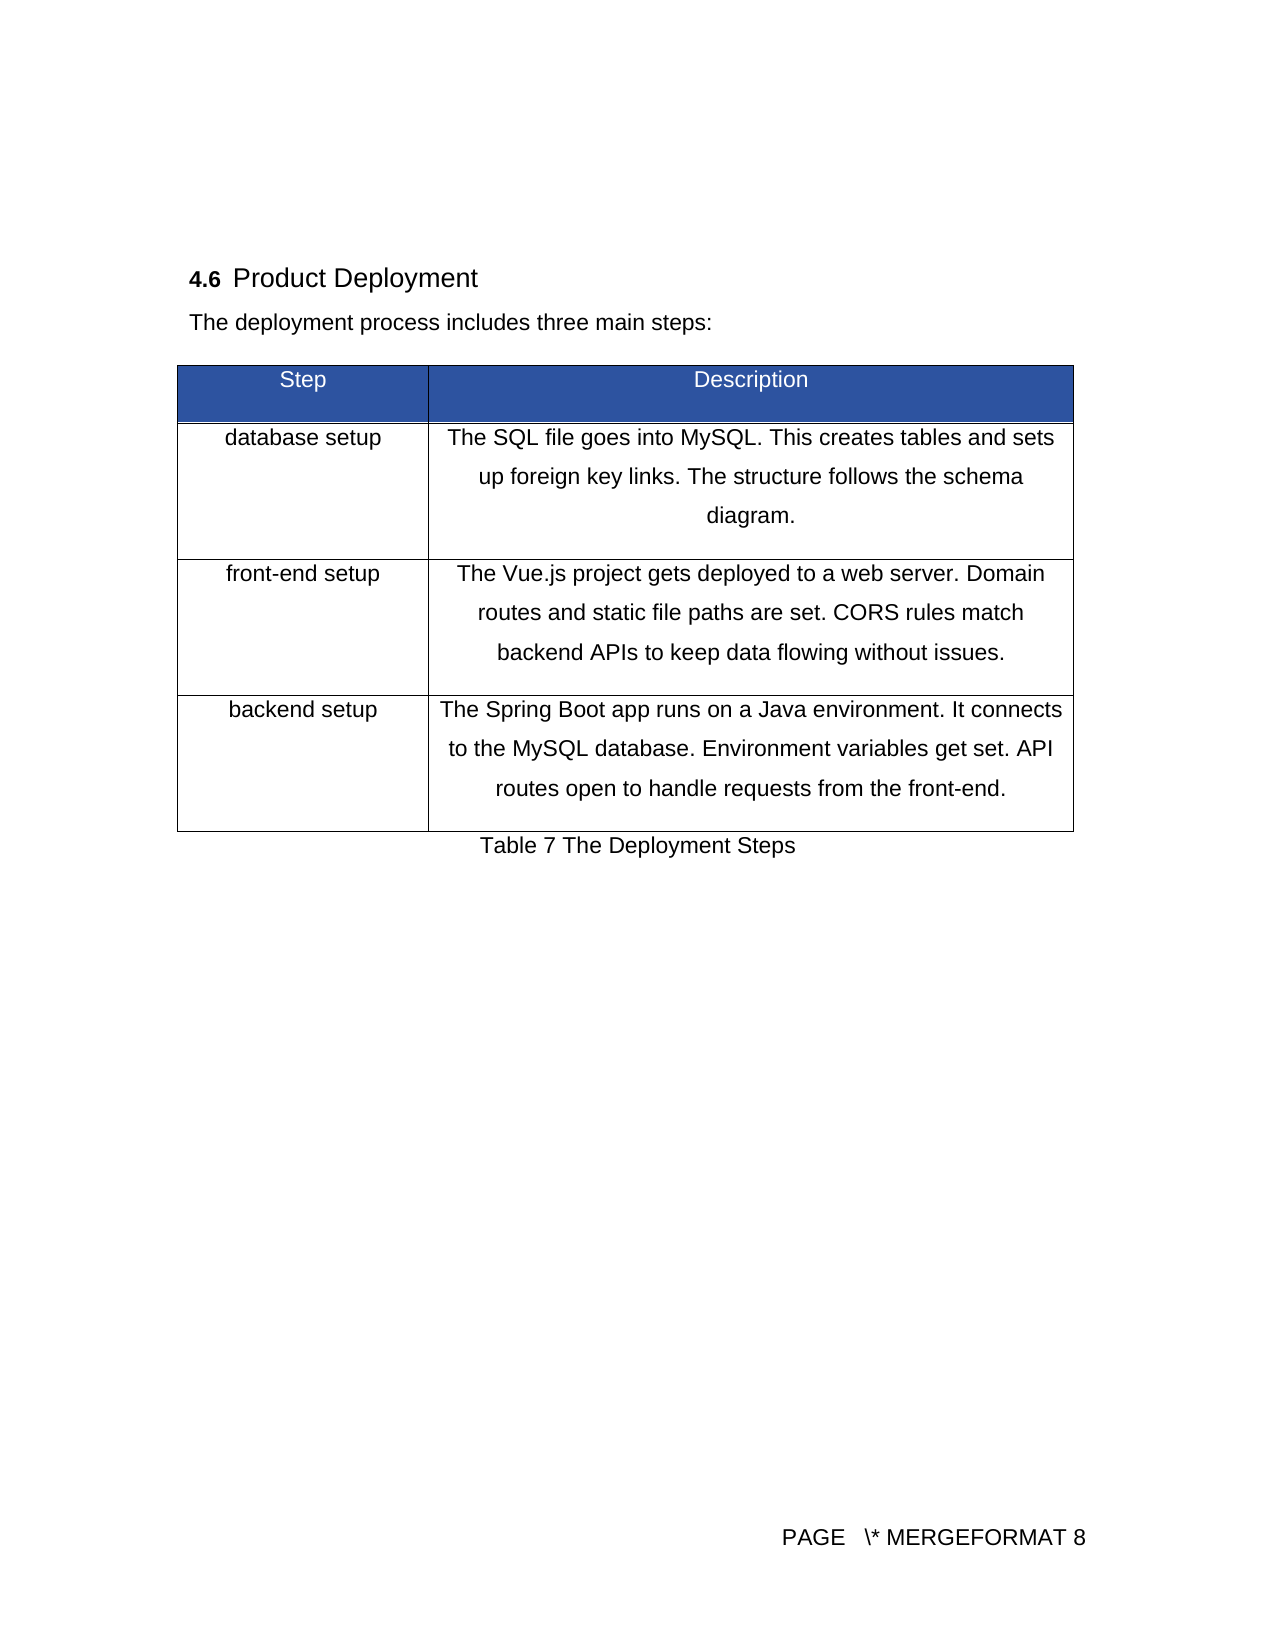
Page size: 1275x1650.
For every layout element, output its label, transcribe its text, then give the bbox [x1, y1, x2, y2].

table_cell The Spring Boot app runs on a Java environment. It connects to the MySQL database. Environment variables get set. API routes open to handle requests from the front-end. [429, 696, 1073, 831]
table_cell The Vue.js project gets deployed to a web server. Domain routes and static file paths are set. CORS rules match backend APIs to keep data flowing without issues. [429, 560, 1073, 695]
table_cell backend setup [178, 696, 428, 831]
table_header Description [429, 366, 1073, 422]
text The deployment process includes three main steps: [189, 309, 1086, 336]
table_cell database setup [178, 424, 428, 559]
text Table 7 The Deployment Steps [189, 832, 1086, 858]
subtitle Product Deployment [189, 262, 1086, 293]
table_header Step [178, 366, 428, 422]
table_cell The SQL file goes into MySQL. This creates tables and sets up foreign key links. The structure follows the schema diagram. [429, 424, 1073, 559]
table_cell front-end setup [178, 560, 428, 695]
